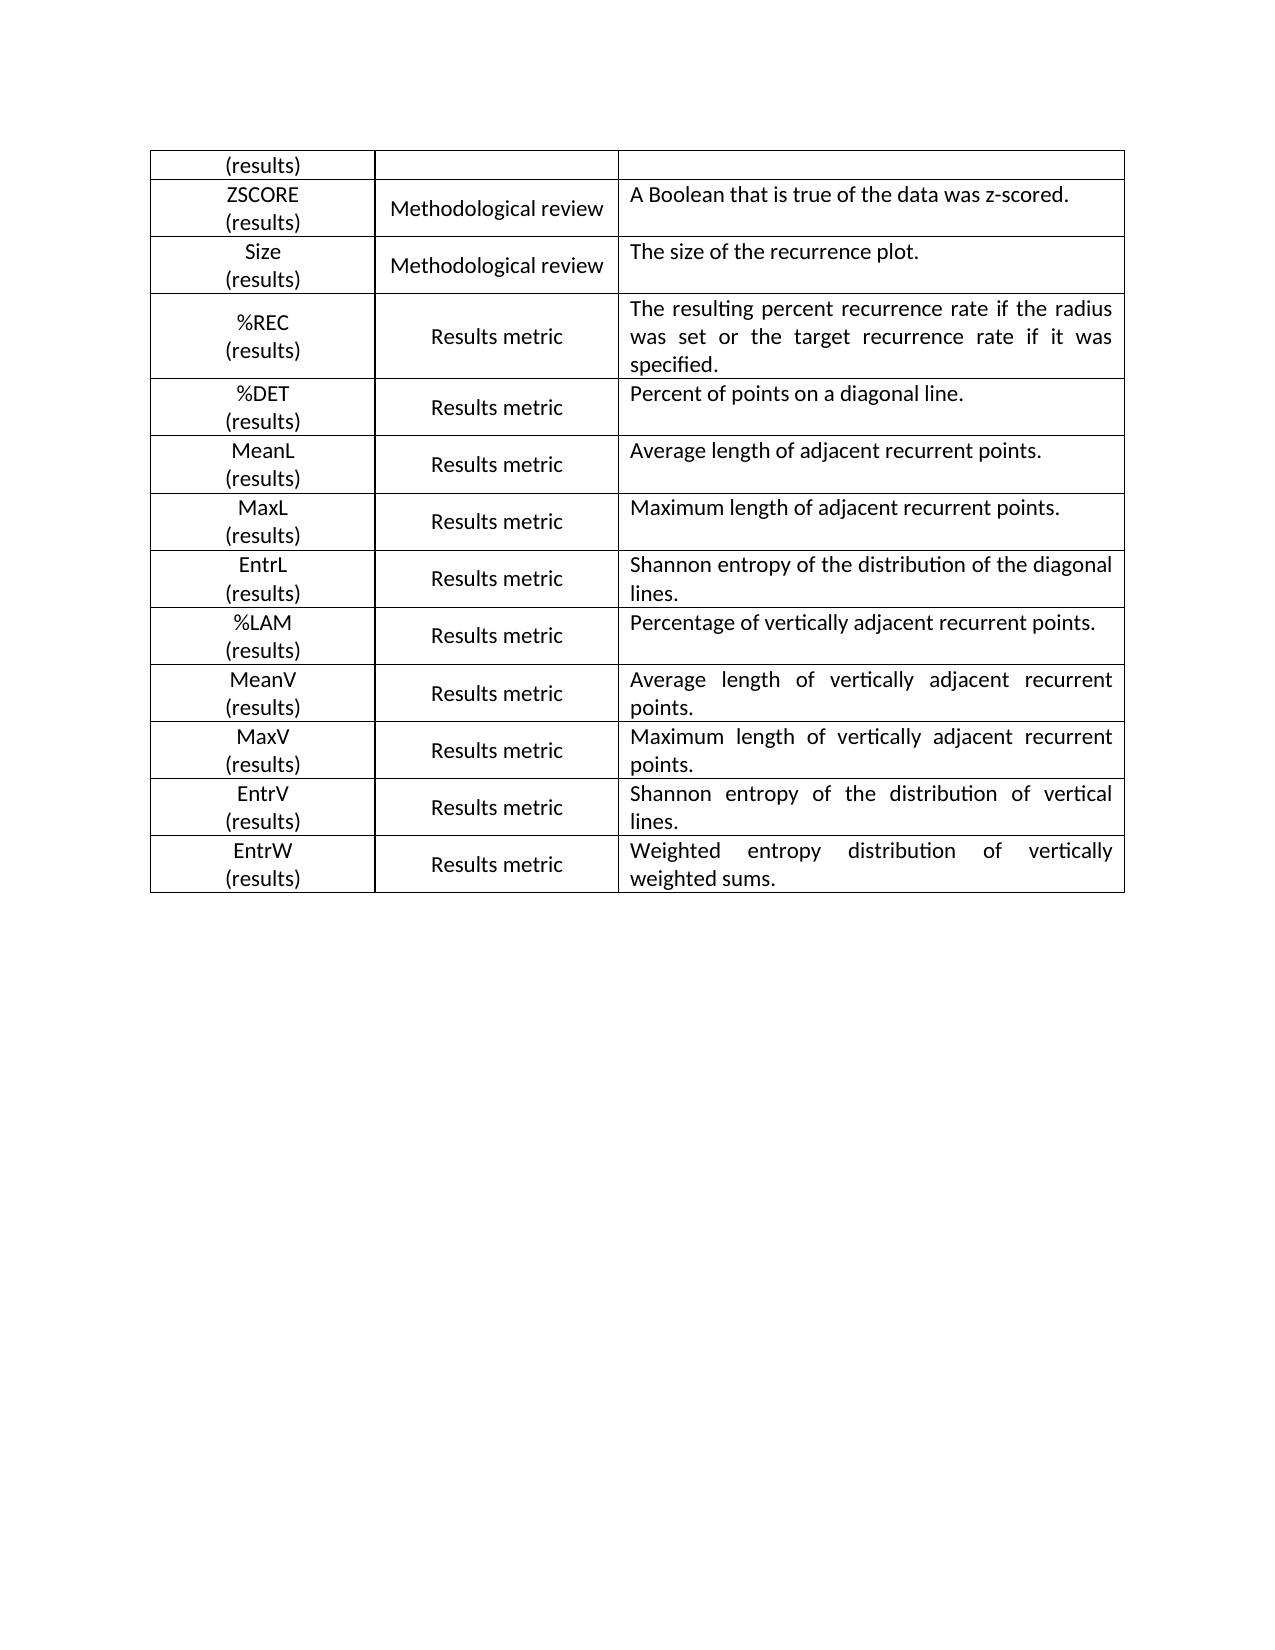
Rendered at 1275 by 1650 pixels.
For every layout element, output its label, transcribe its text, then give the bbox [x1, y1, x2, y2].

table_cell Results metric [376, 836, 618, 892]
table_cell The resulting percent recurrence rate if the radius was set or the target recurrence rate if it was specified. [619, 294, 1124, 378]
table_cell ZSCORE (results) [151, 180, 374, 236]
table_cell Percentage of vertically adjacent recurrent points. [619, 608, 1124, 664]
table_cell Results metric [376, 294, 618, 378]
table_cell EntrL (results) [151, 551, 374, 607]
table_cell Results metric [376, 608, 618, 664]
table_cell A Boolean that is true of the data was z-scored. [619, 180, 1124, 236]
table_cell Shannon entropy of the distribution of vertical lines. [619, 779, 1124, 835]
table_cell Percent of points on a diagonal line. [619, 379, 1124, 435]
table_cell The size of the recurrence plot. [619, 237, 1124, 293]
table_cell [376, 151, 618, 179]
table_cell MeanL (results) [151, 436, 374, 492]
table_cell Average length of vertically adjacent recurrent points. [619, 665, 1124, 721]
table_cell Results metric [376, 665, 618, 721]
table_cell Results metric [376, 494, 618, 549]
table_cell %DET (results) [151, 379, 374, 435]
table_cell Results metric [376, 379, 618, 435]
table_cell Methodological review [376, 237, 618, 293]
table_cell Results metric [376, 436, 618, 492]
table_cell Maximum length of adjacent recurrent points. [619, 494, 1124, 549]
table_cell Results metric [376, 779, 618, 835]
table_cell MaxL (results) [151, 494, 374, 549]
table_cell Methodological review [376, 180, 618, 236]
table_cell MeanV (results) [151, 665, 374, 721]
table_cell MaxV (results) [151, 722, 374, 778]
table_cell Shannon entropy of the distribution of the diagonal lines. [619, 551, 1124, 607]
table_cell EntrV (results) [151, 779, 374, 835]
table_cell %REC (results) [151, 294, 374, 378]
table_cell EntrW (results) [151, 836, 374, 892]
table_cell Results metric [376, 551, 618, 607]
table_cell NORM (results) [151, 151, 374, 179]
table_cell Maximum length of vertically adjacent recurrent points. [619, 722, 1124, 778]
table_cell %LAM (results) [151, 608, 374, 664]
table_cell Average length of adjacent recurrent points. [619, 436, 1124, 492]
table_cell Size (results) [151, 237, 374, 293]
table_cell Weighted entropy distribution of vertically weighted sums. [619, 836, 1124, 892]
table_cell Results metric [376, 722, 618, 778]
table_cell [619, 151, 1124, 179]
